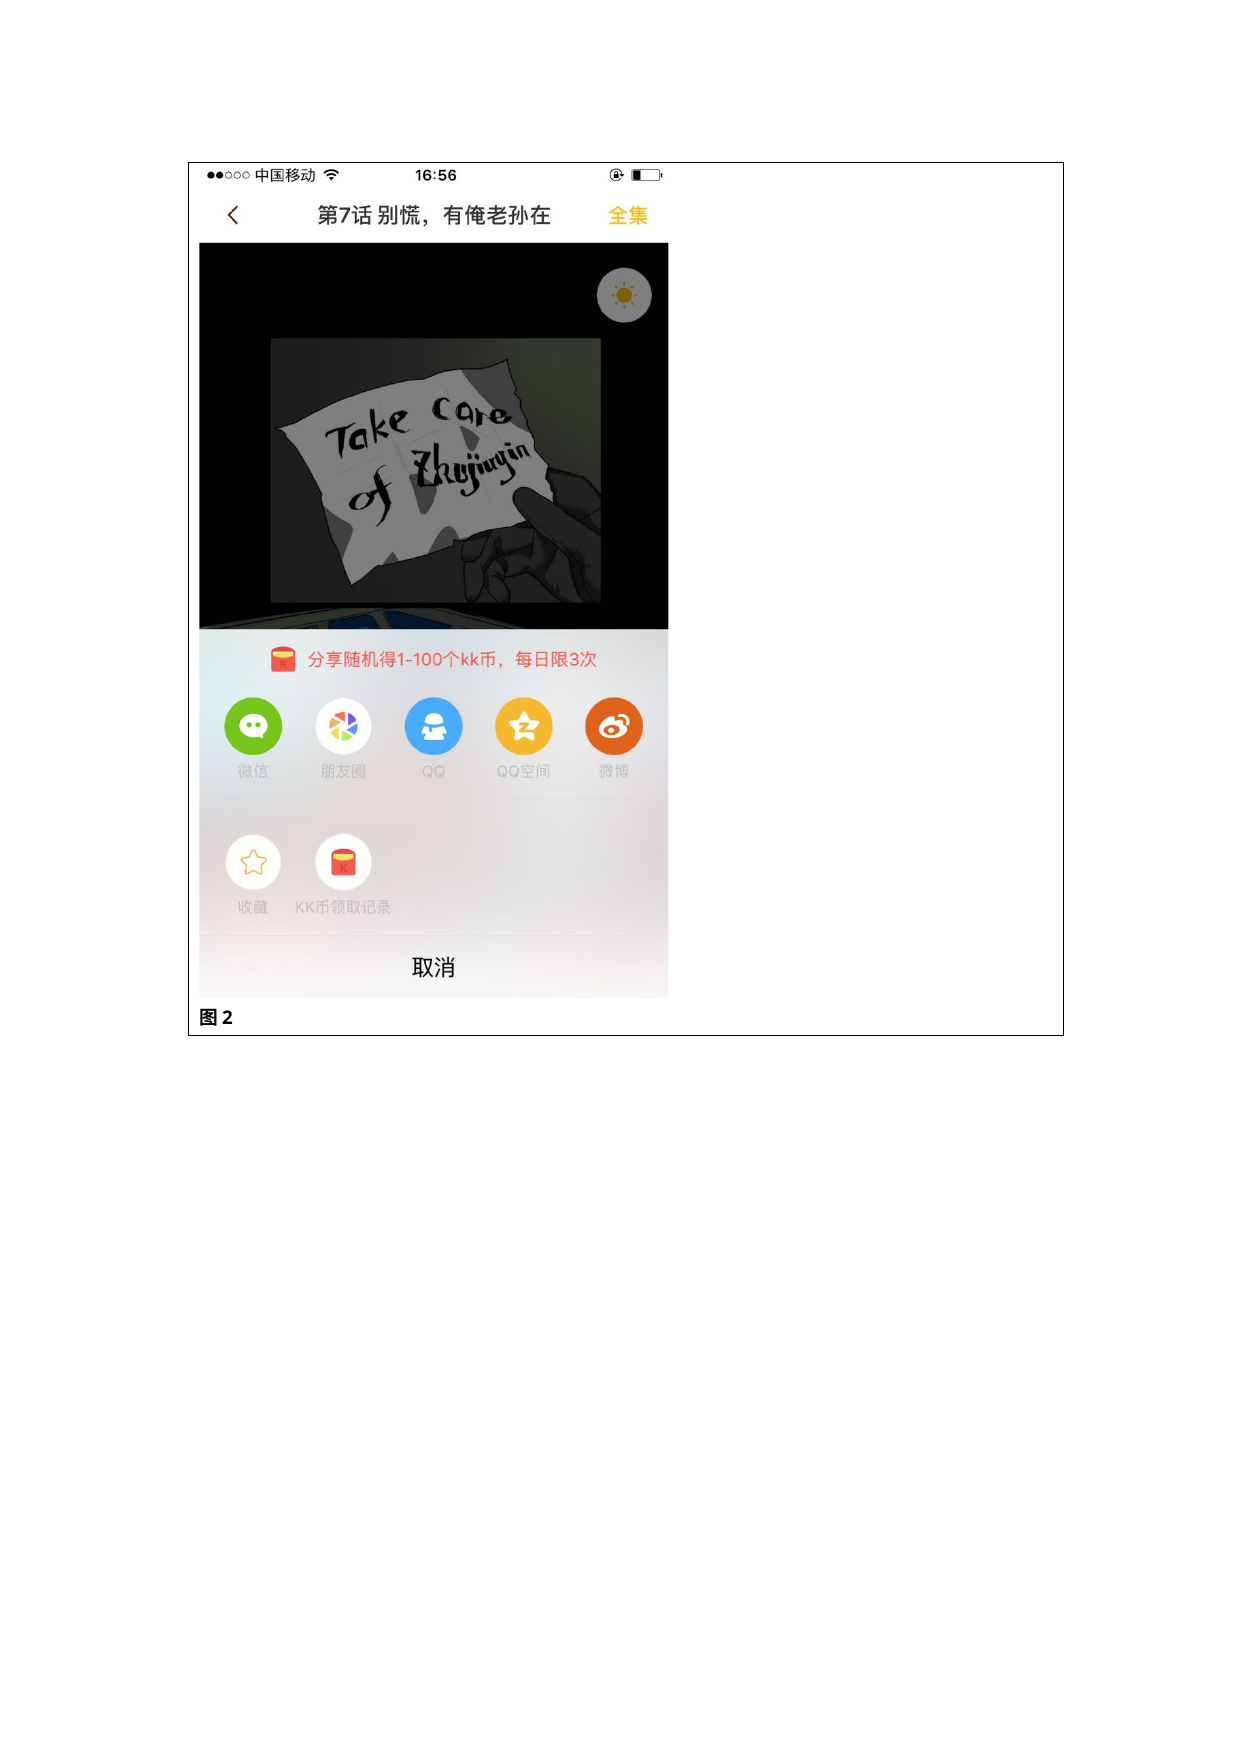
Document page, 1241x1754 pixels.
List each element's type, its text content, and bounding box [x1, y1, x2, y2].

table_header 图1 图2 [189, 163, 1063, 1034]
picture [199, 163, 669, 998]
